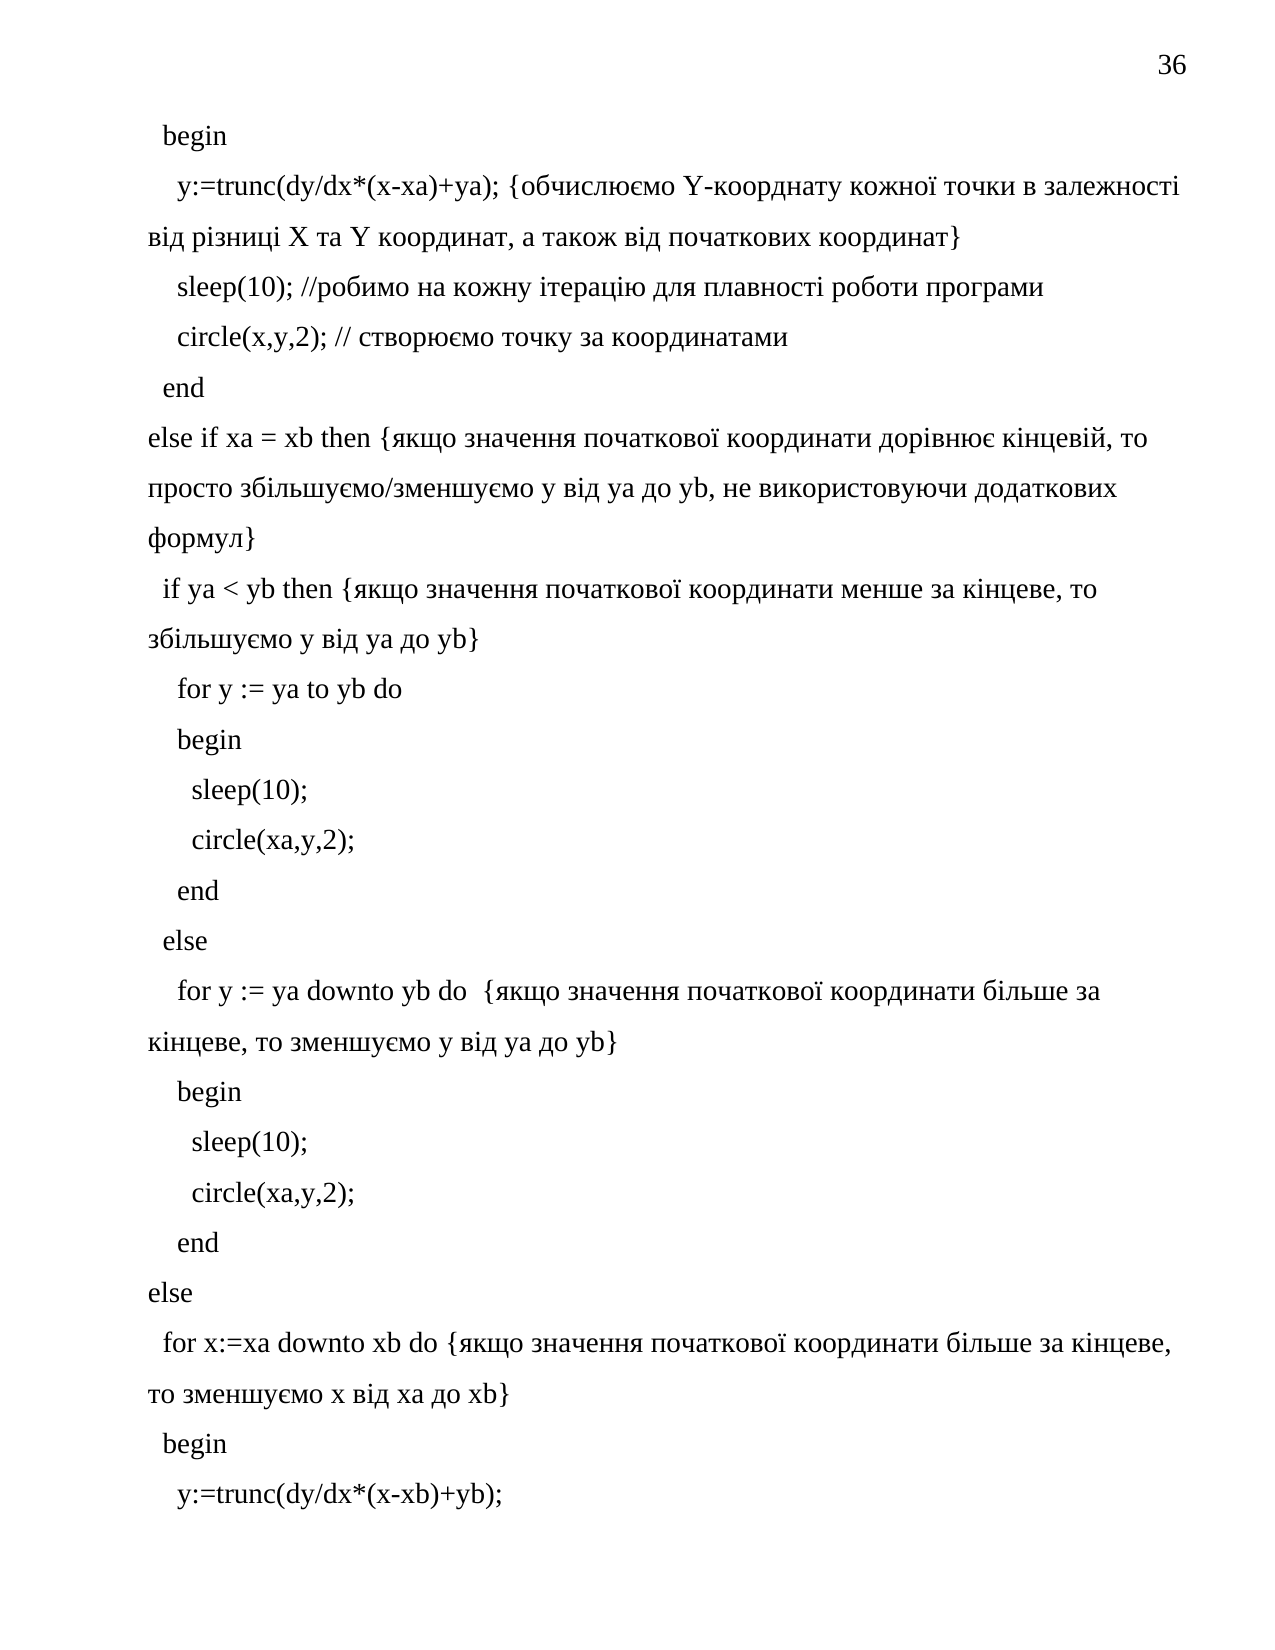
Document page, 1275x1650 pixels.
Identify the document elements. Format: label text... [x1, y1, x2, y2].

list end [148, 1225, 1186, 1258]
list sleep(10); [148, 1124, 1186, 1158]
list circle(xa,y,2); [148, 1175, 1186, 1208]
list y:=trunc(dy/dx*(x-xb)+yb); [148, 1477, 1186, 1510]
list sleep(10); [148, 772, 1186, 806]
list begin [148, 722, 1186, 755]
list circle(xa,y,2); [148, 822, 1186, 856]
list end [148, 370, 1186, 403]
list else if xa = xb then {якщо значення початкової координати дорівнює кінцевій, то просто збільшуємо/зменшуємо у від уа до уb, не використовуючи додаткових формул} [148, 420, 1186, 554]
list else [148, 1275, 1186, 1309]
list end [148, 873, 1186, 906]
list begin [148, 1426, 1186, 1460]
list else [148, 923, 1186, 957]
list begin [148, 1074, 1186, 1108]
list for y := ya downto yb do {якщо значення початкової координати більше за кінцеве, то зменшуємо у від уа до уb} [148, 973, 1186, 1057]
list y:=trunc(dy/dx*(x-xa)+ya); {обчислюємо Y-коорднату кожної точки в залежності від різниці Х та Y координат, а також від початкових координат} [148, 168, 1186, 252]
list begin [148, 118, 1186, 152]
list for y := ya to yb do [148, 672, 1186, 705]
list for x:=xa downto xb do {якщо значення початкової координати більше за кінцеве, то зменшуємо х від ха до хb} [148, 1326, 1186, 1409]
list sleep(10); //робимо на кожну ітерацію для плавності роботи програми [148, 269, 1186, 303]
list circle(x,y,2); // створюємо точку за координатами [148, 319, 1186, 353]
list if ya < yb then {якщо значення початкової координати менше за кінцеве, то збільшуємо у від уа до уb} [148, 571, 1186, 655]
